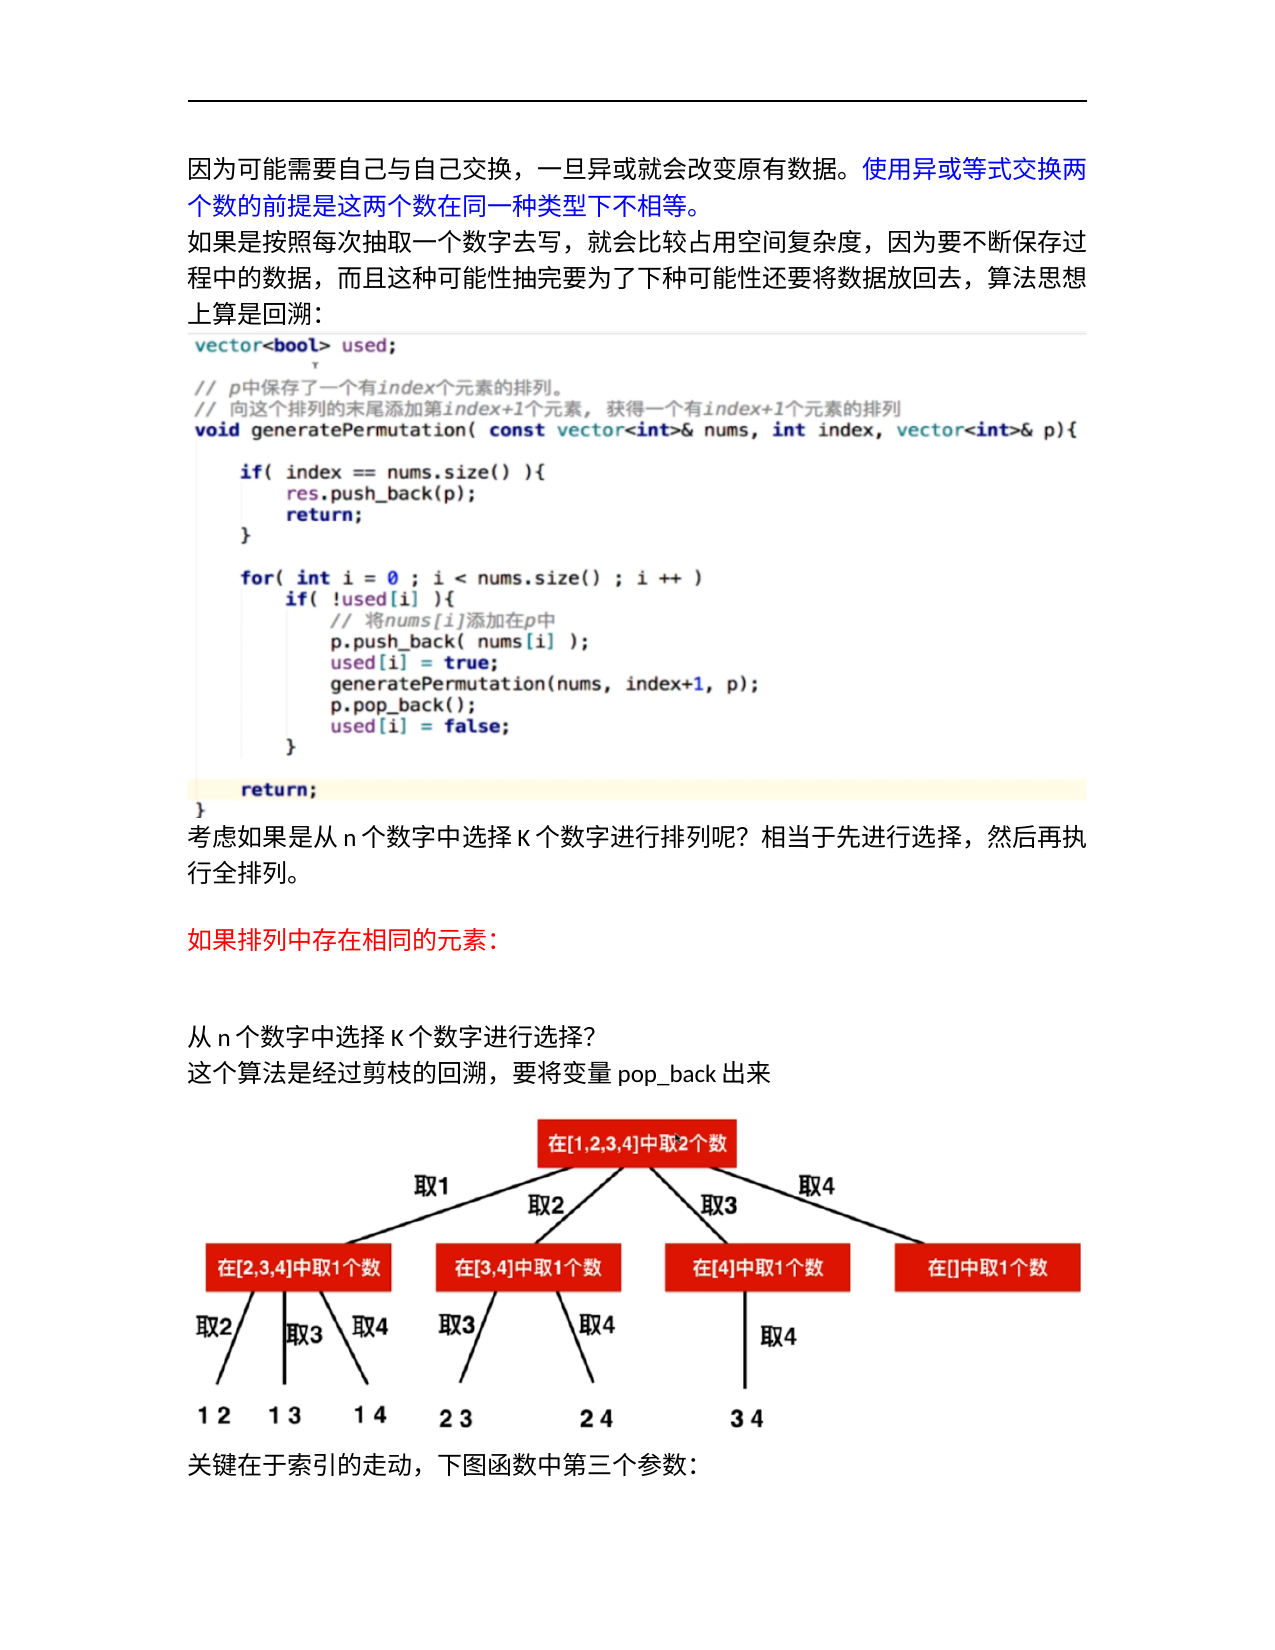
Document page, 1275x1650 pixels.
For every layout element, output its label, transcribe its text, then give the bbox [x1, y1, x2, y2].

text 关键在于索引的走动，下图函数中第三个参数： [187, 1446, 1087, 1482]
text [187, 150, 1087, 222]
text 如果是按照每次抽取一个数字去写，就会比较占用空间复杂度，因为要不断保存过程中的数据，而且这种可能性抽完要为了下种可能性还要将数据放回去，算法思想上算是回溯： [187, 222, 1087, 331]
text 如果排列中存在相同的元素： [187, 920, 1087, 957]
picture [187, 1090, 1087, 1446]
picture [187, 331, 1087, 818]
text 从n个数字中选择K个数字进行选择？ [187, 1018, 1087, 1054]
text 这个算法是经过剪枝的回溯，要将变量pop_back出来 [187, 1054, 1087, 1090]
text 考虑如果是从n个数字中选择K个数字进行排列呢？相当于先进行选择，然后再执行全排列。 [187, 818, 1087, 890]
